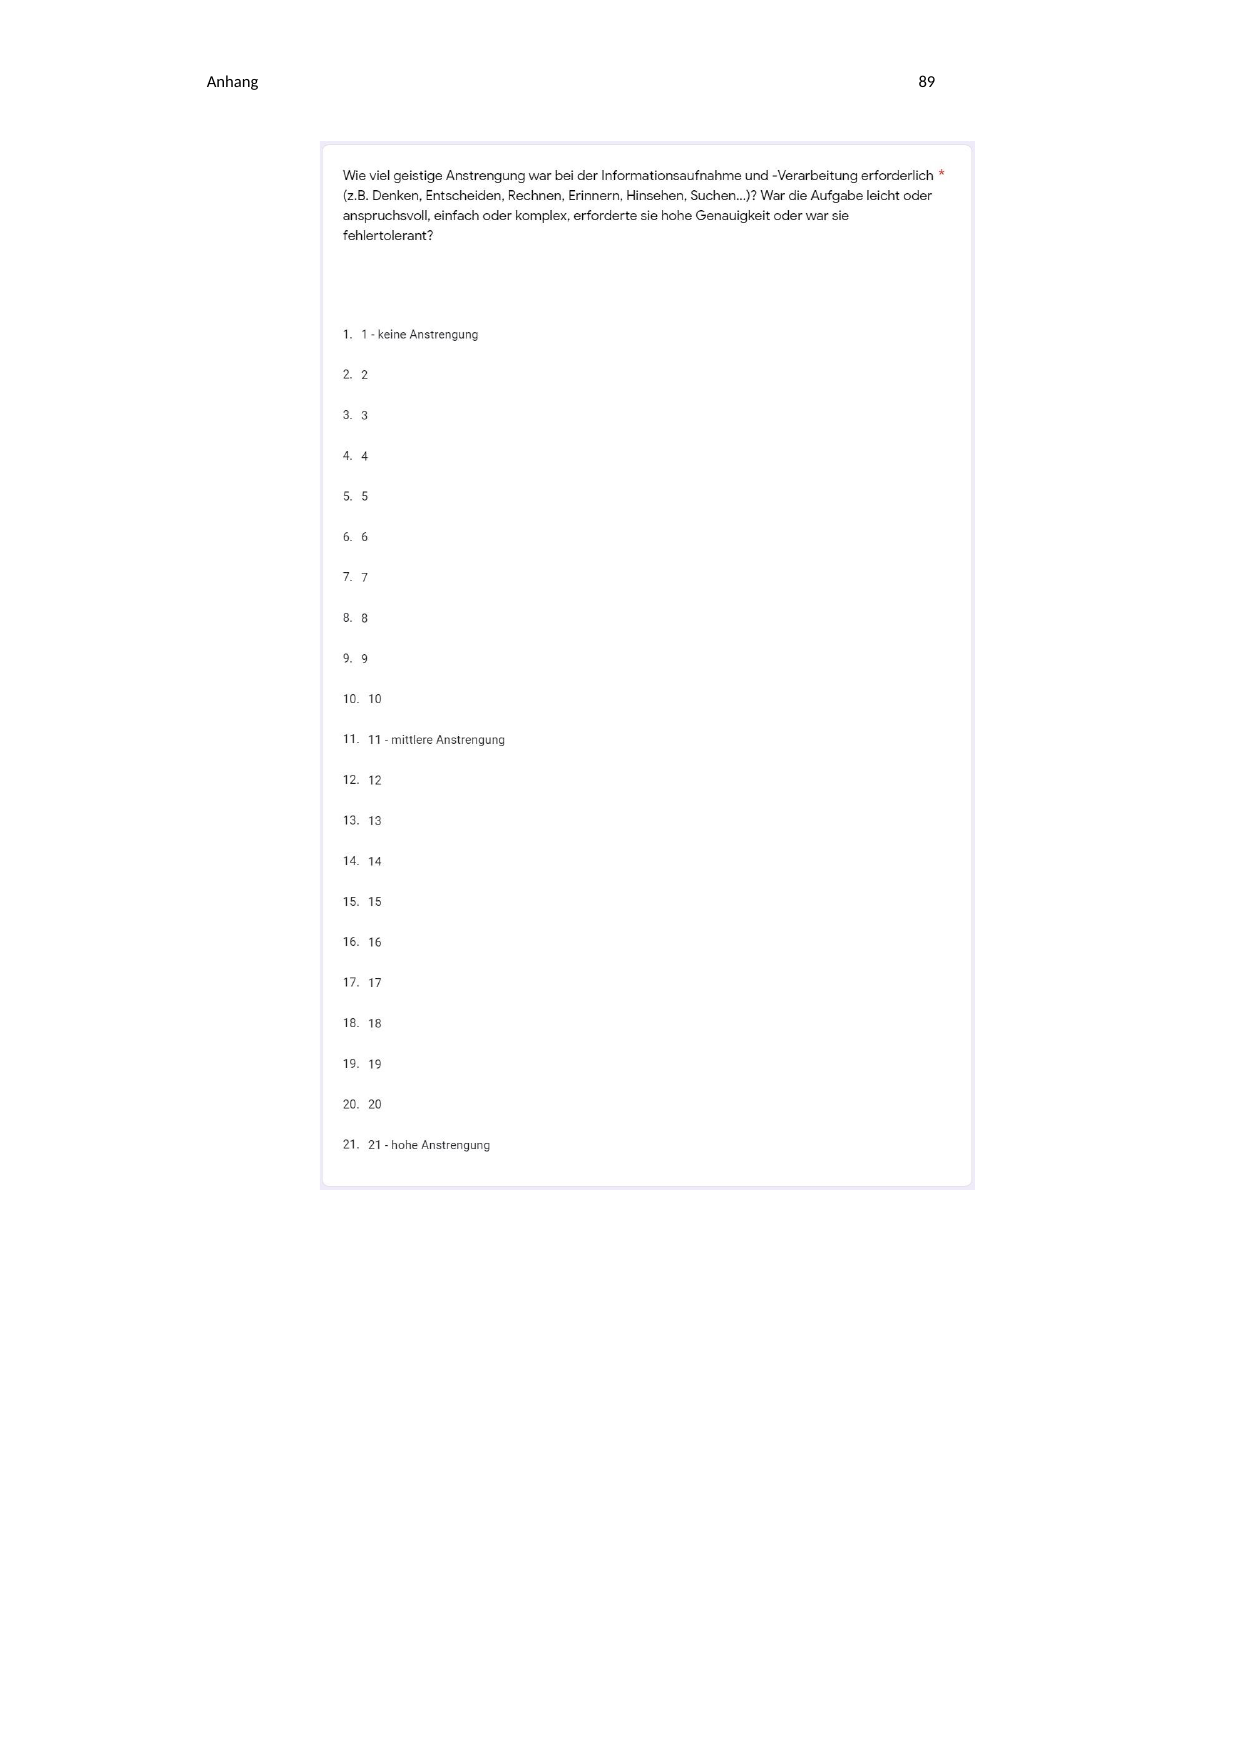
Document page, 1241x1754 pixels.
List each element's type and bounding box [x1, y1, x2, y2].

picture [319, 141, 975, 1190]
